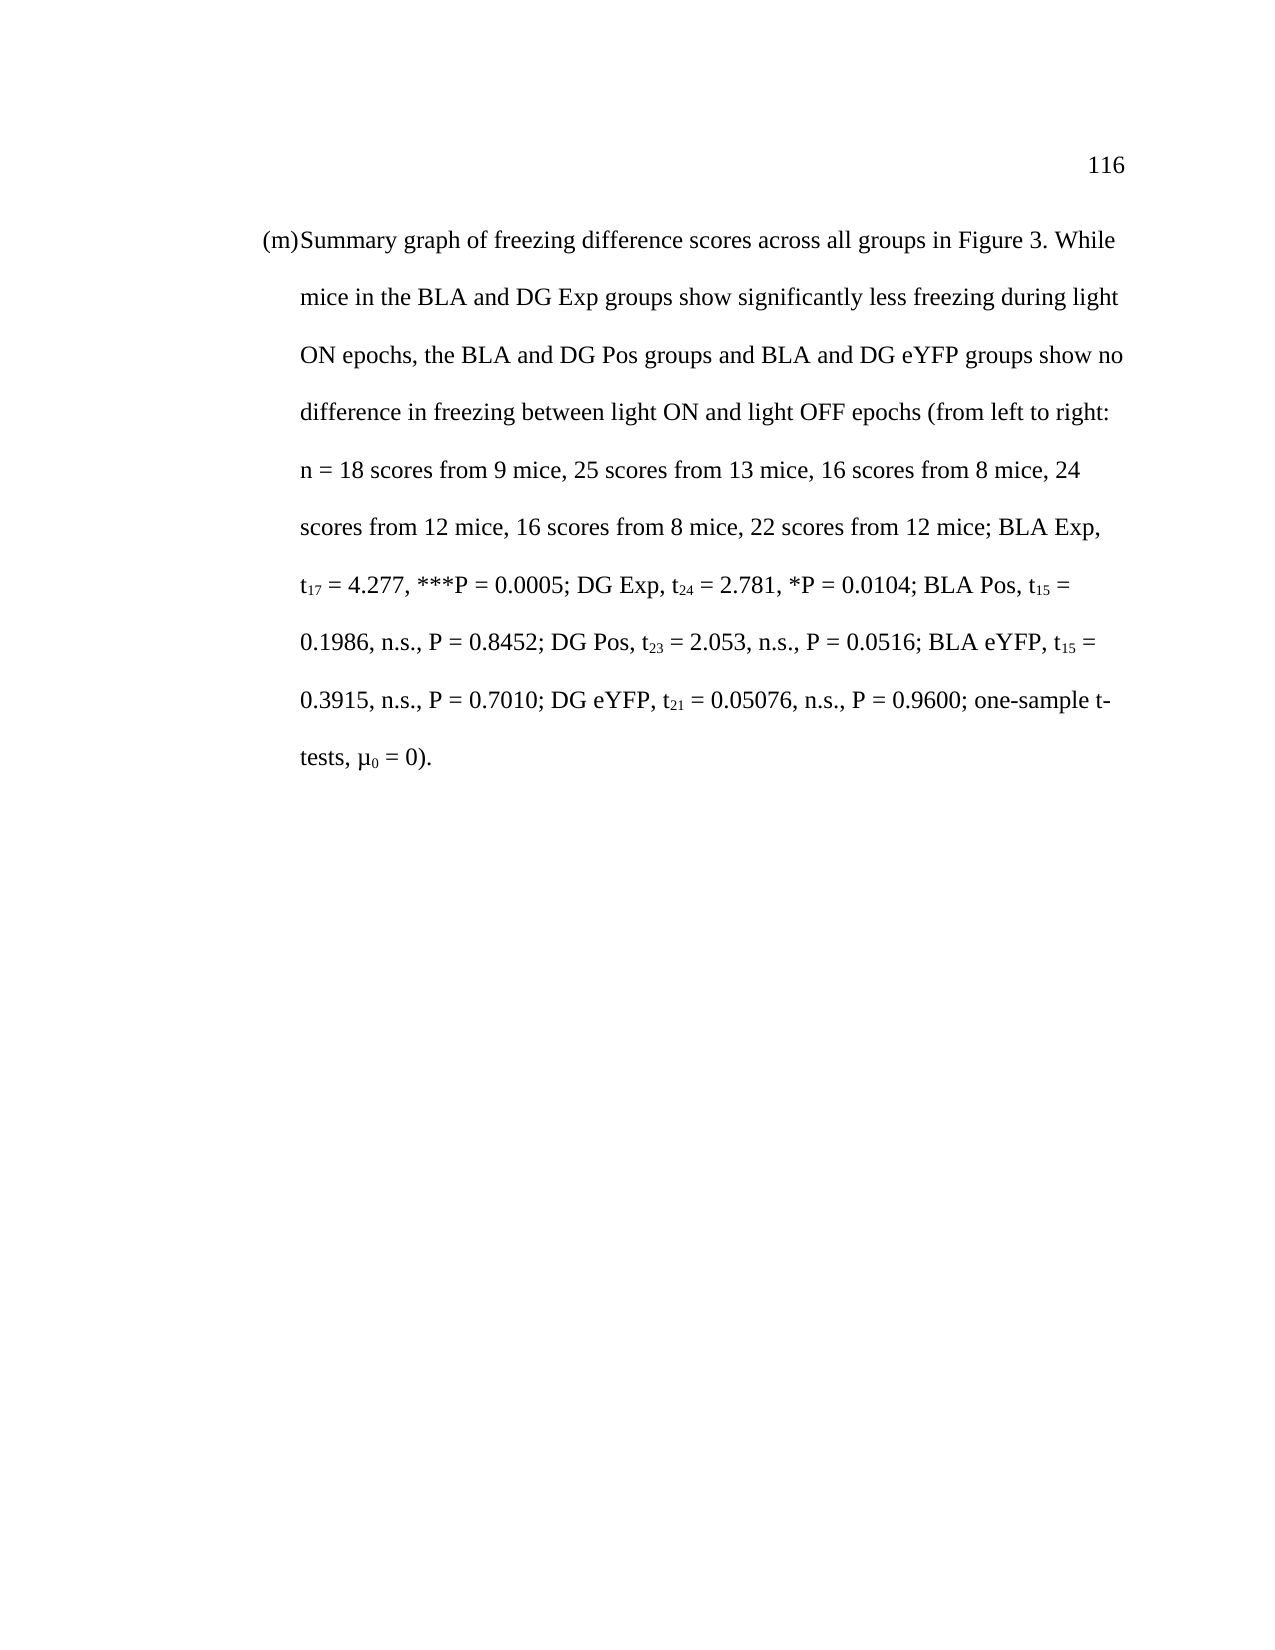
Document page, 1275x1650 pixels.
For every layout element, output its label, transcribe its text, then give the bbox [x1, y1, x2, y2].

list Summary graph of freezing difference scores across all groups in Figure 3. While mice in the BLA and DG Exp groups show significantly less freezing during light ON epochs, the BLA and DG Pos groups and BLA and DG eYFP groups show no difference in freezing between light ON and light OFF epochs (from left to right: n = 18 scores from 9 mice, 25 scores from 13 mice, 16 scores from 8 mice, 24 scores from 12 mice, 16 scores from 8 mice, 22 scores from 12 mice; BLA Exp, t17 = 4.277, ***P = 0.0005; DG Exp, t24 = 2.781, *P = 0.0104; BLA Pos, t15 = 0.1986, n.s., P = 0.8452; DG Pos, t23 = 2.053, n.s., P = 0.0516; BLA eYFP, t15 = 0.3915, n.s., P = 0.7010; DG eYFP, t21 = 0.05076, n.s., P = 0.9600; one-sample t-tests, µ0 = 0). [262, 225, 1125, 771]
